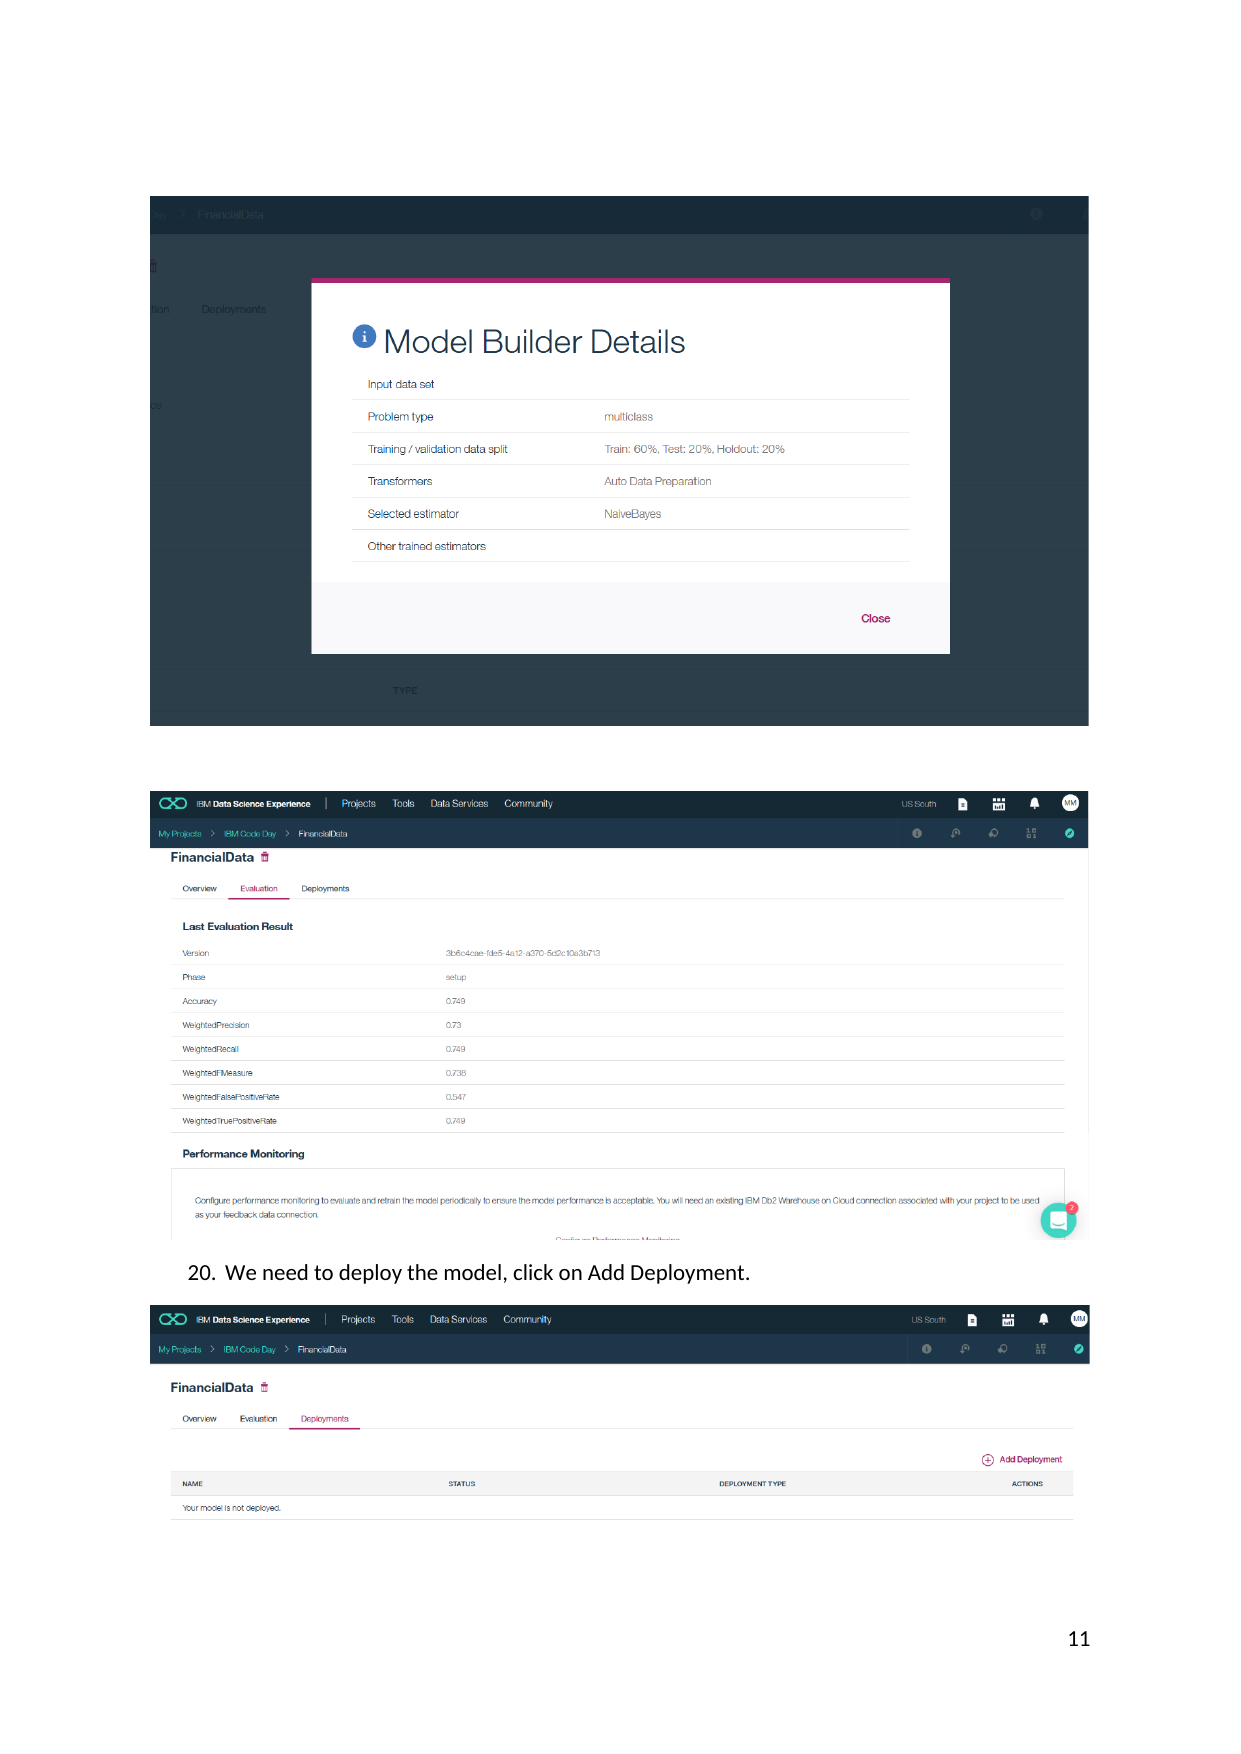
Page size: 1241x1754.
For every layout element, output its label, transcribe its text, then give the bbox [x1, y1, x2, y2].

picture [150, 1305, 1090, 1544]
list We need to deploy the model, click on Add Deployment. [187, 1258, 1090, 1287]
picture [150, 196, 1089, 726]
picture [150, 791, 1089, 1240]
